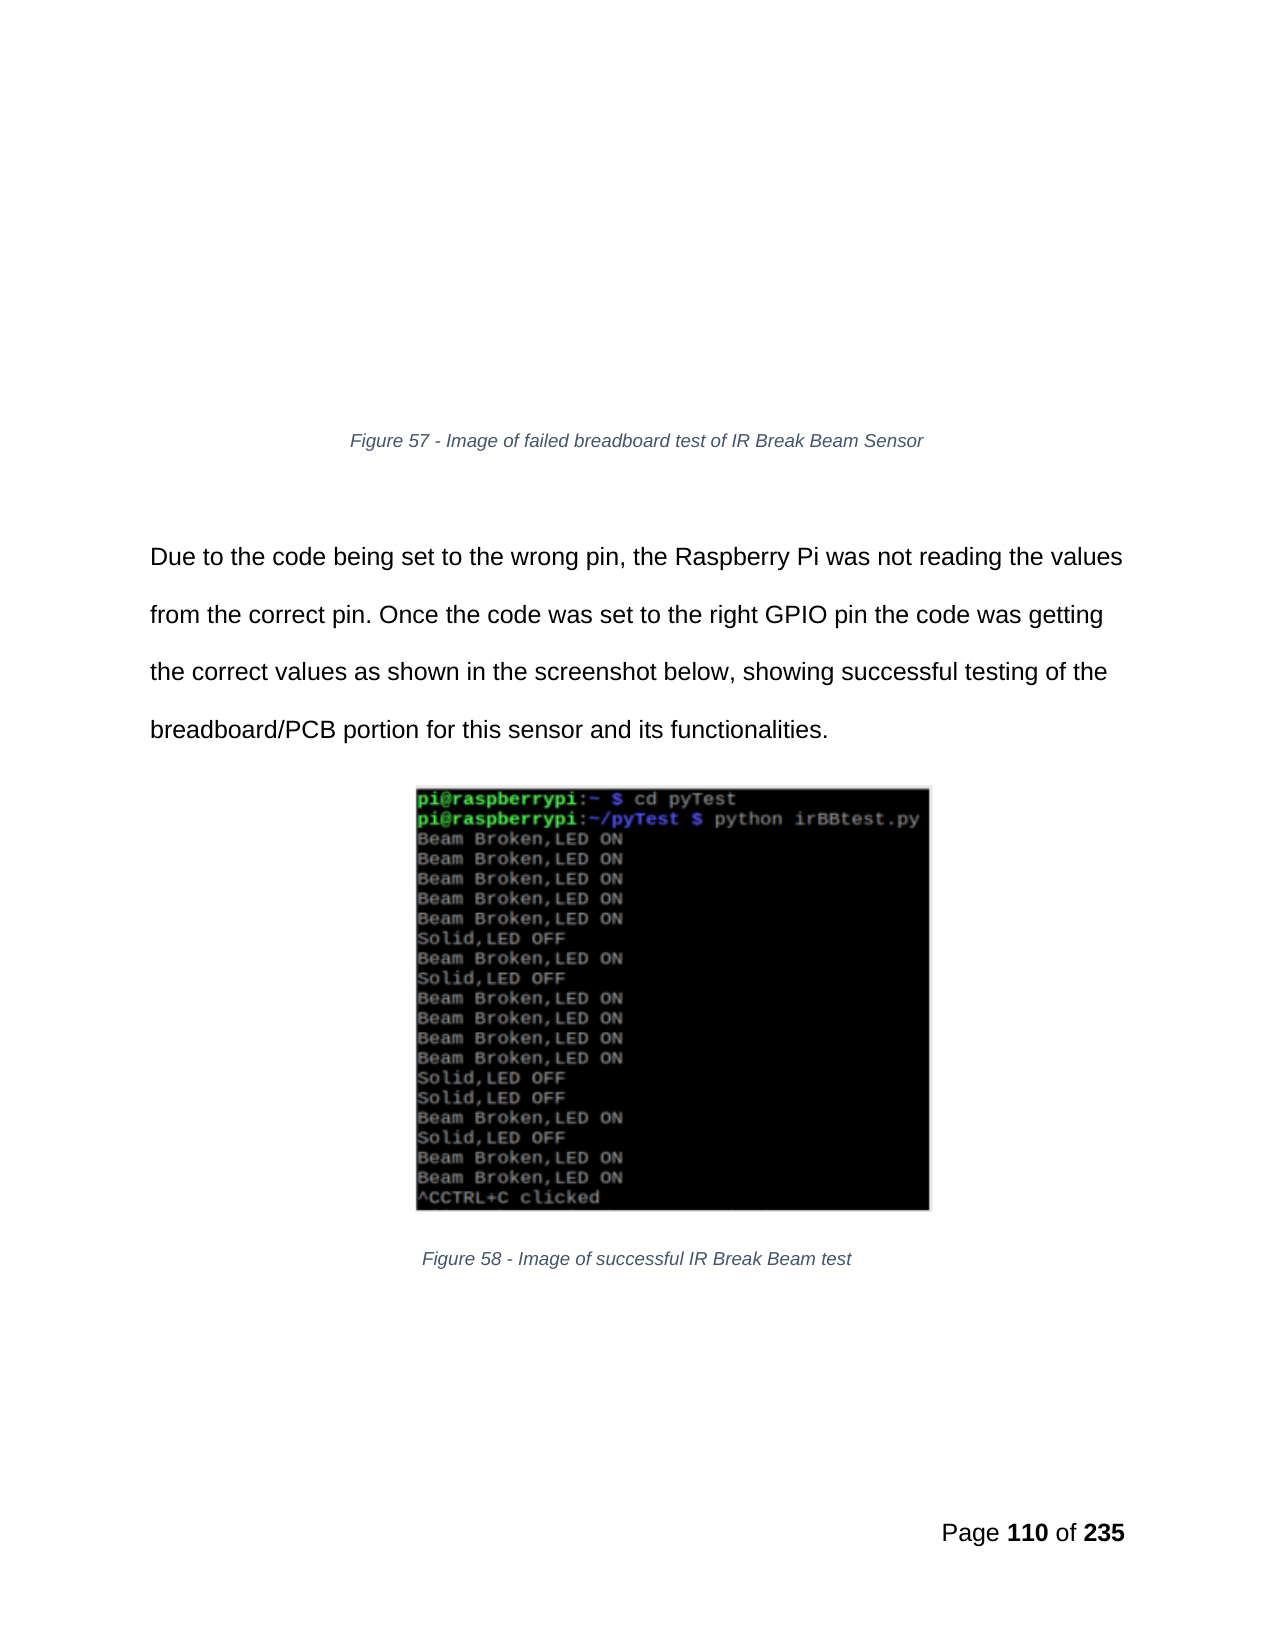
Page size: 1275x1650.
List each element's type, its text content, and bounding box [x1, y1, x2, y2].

picture [415, 785, 933, 1212]
text Due to the code being set to the wrong pin, the Raspberry Pi was not reading the values from the correct pin. Once the code was set to the right GPIO pin the code was getting the correct values as shown in the screenshot below, showing successful testing of the breadboard/PCB portion for this sensor and its functionalities. [150, 542, 1125, 744]
